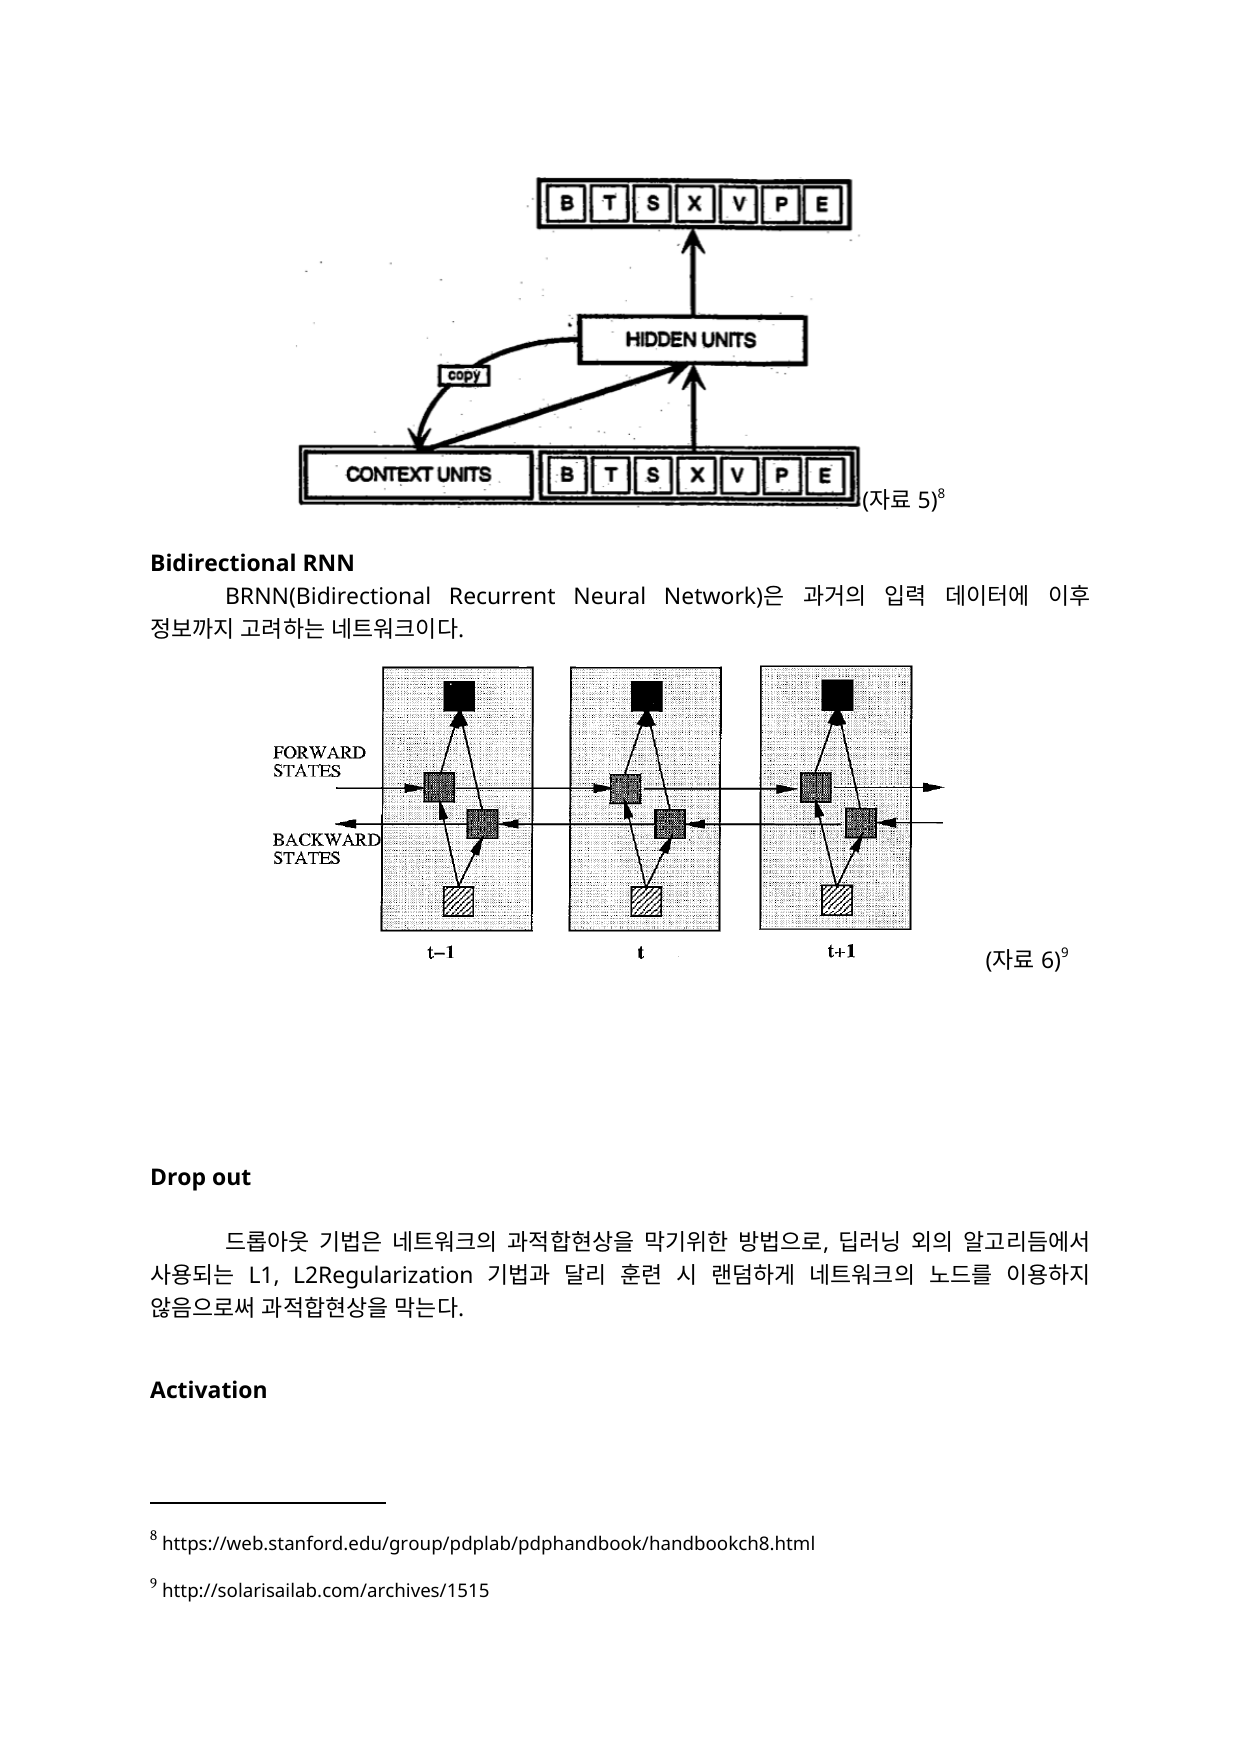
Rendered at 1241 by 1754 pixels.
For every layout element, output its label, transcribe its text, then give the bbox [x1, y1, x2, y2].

picture [295, 177, 862, 509]
text 드롭아웃 기법은 네트워크의 과적합현상을 막기위한 방법으로, 딥러닝 외의 알고리듬에서 사용되는 L1, L2Regularization 기법과 달리 훈련 시 랜덤하게 네트워크의 노드를 이용하지 않음으로써 과적합현상을 막는다. [150, 1224, 1090, 1324]
picture [246, 644, 986, 969]
text Activation [150, 1374, 1090, 1405]
text Bidirectional RNN [150, 546, 1090, 578]
text BRNN(Bidirectional Recurrent Neural Network)은 과거의 입력 데이터에 이후 정보까지 고려하는 네트워크이다. [150, 578, 1090, 644]
text Drop out [150, 1161, 1090, 1192]
